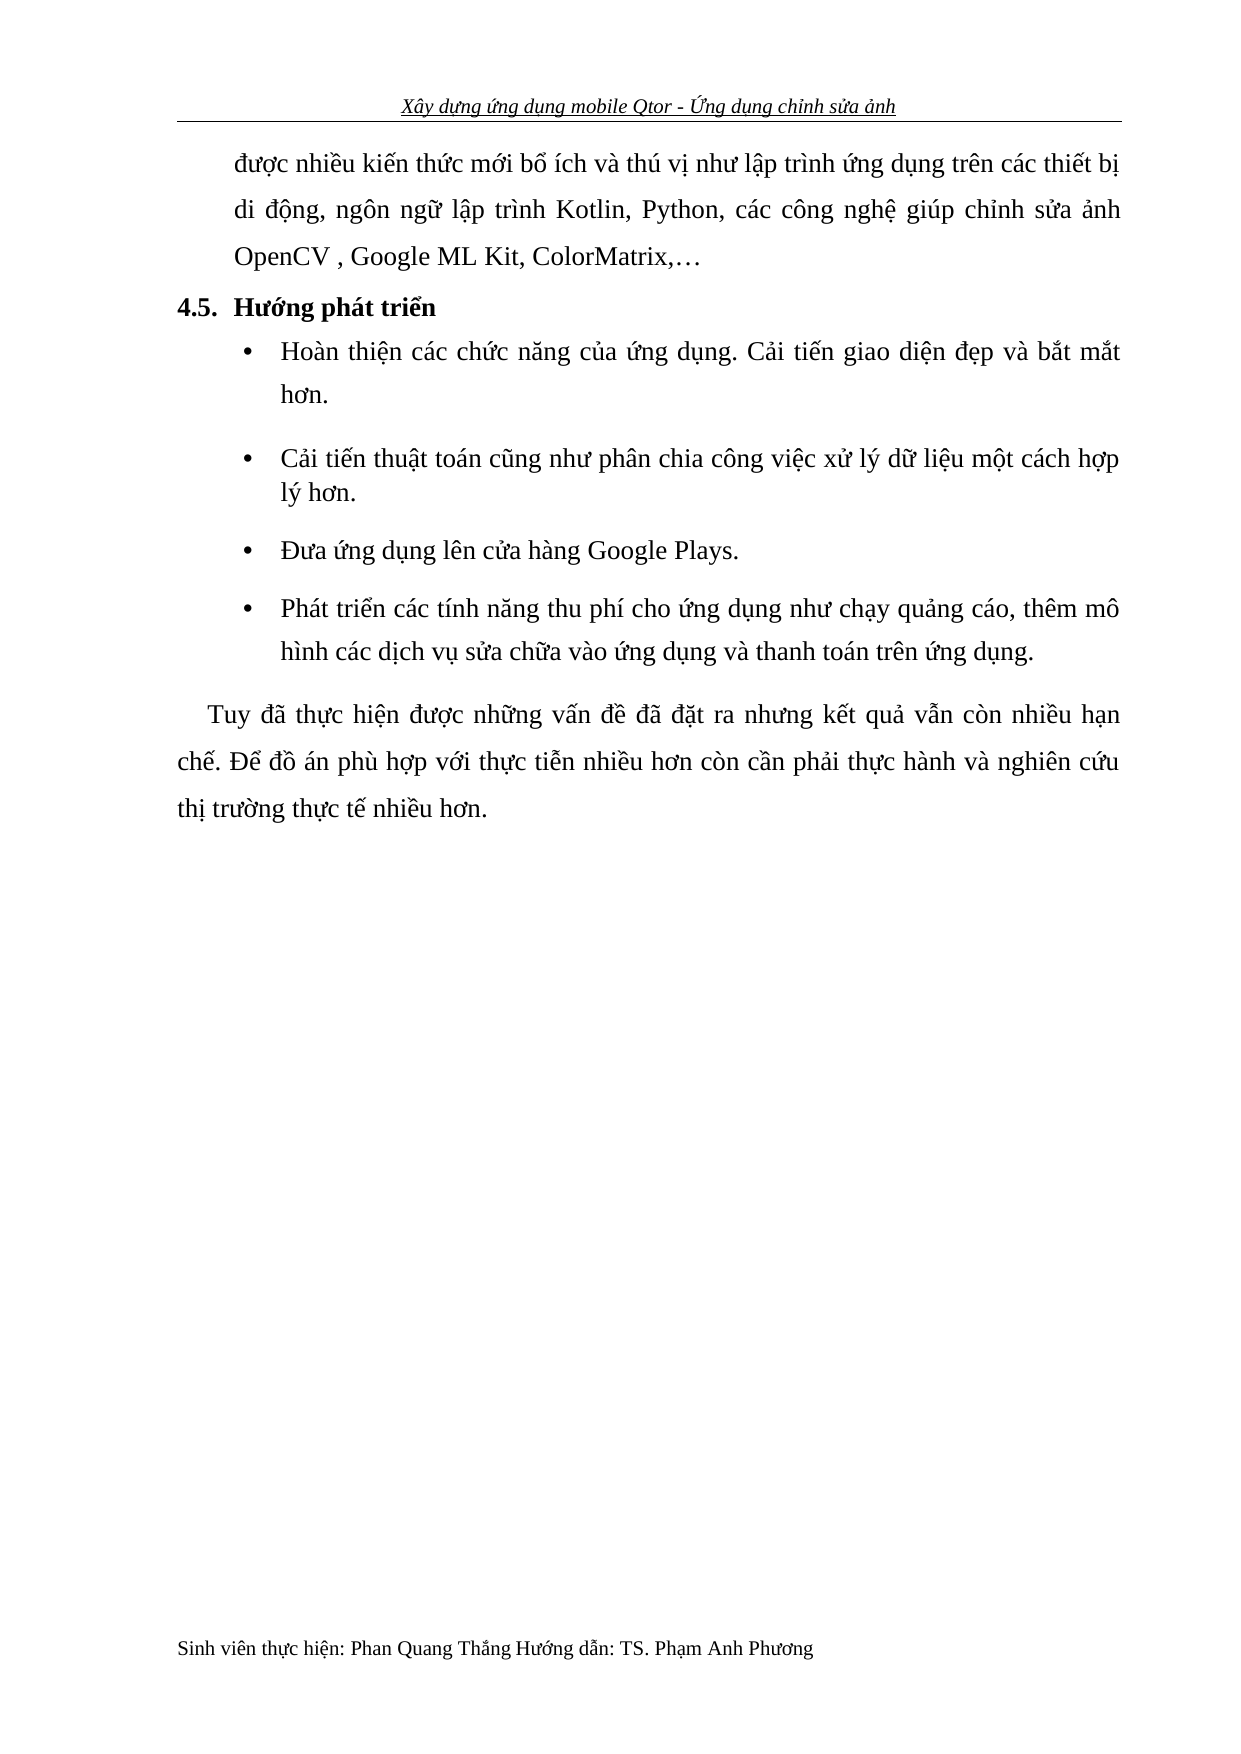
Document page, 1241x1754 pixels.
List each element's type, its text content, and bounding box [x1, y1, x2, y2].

list Phát triển các tính năng thu phí cho ứng dụng như chạy quảng cáo, thêm mô hình các dịch vụ sửa chữa vào ứng dụng và thanh toán trên ứng dụng. [243, 592, 1122, 666]
text Tuy đã thực hiện được những vấn đề đã đặt ra nhưng kết quả vẫn còn nhiều hạn chế. Để đồ án phù hợp với thực tiễn nhiều hơn còn cần phải thực hành và nghiên cứu thị trường thực tế nhiều hơn. [177, 698, 1122, 823]
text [234, 147, 1122, 271]
subtitle Hướng phát triển [177, 291, 1122, 322]
list Cải tiến thuật toán cũng như phân chia công việc xử lý dữ liệu một cách hợp lý hơn. [243, 442, 1122, 507]
list Hoàn thiện các chức năng của ứng dụng. Cải tiến giao diện đẹp và bắt mắt hơn. [243, 335, 1122, 409]
list Đưa ứng dụng lên cửa hàng Google Plays. [243, 534, 1122, 565]
